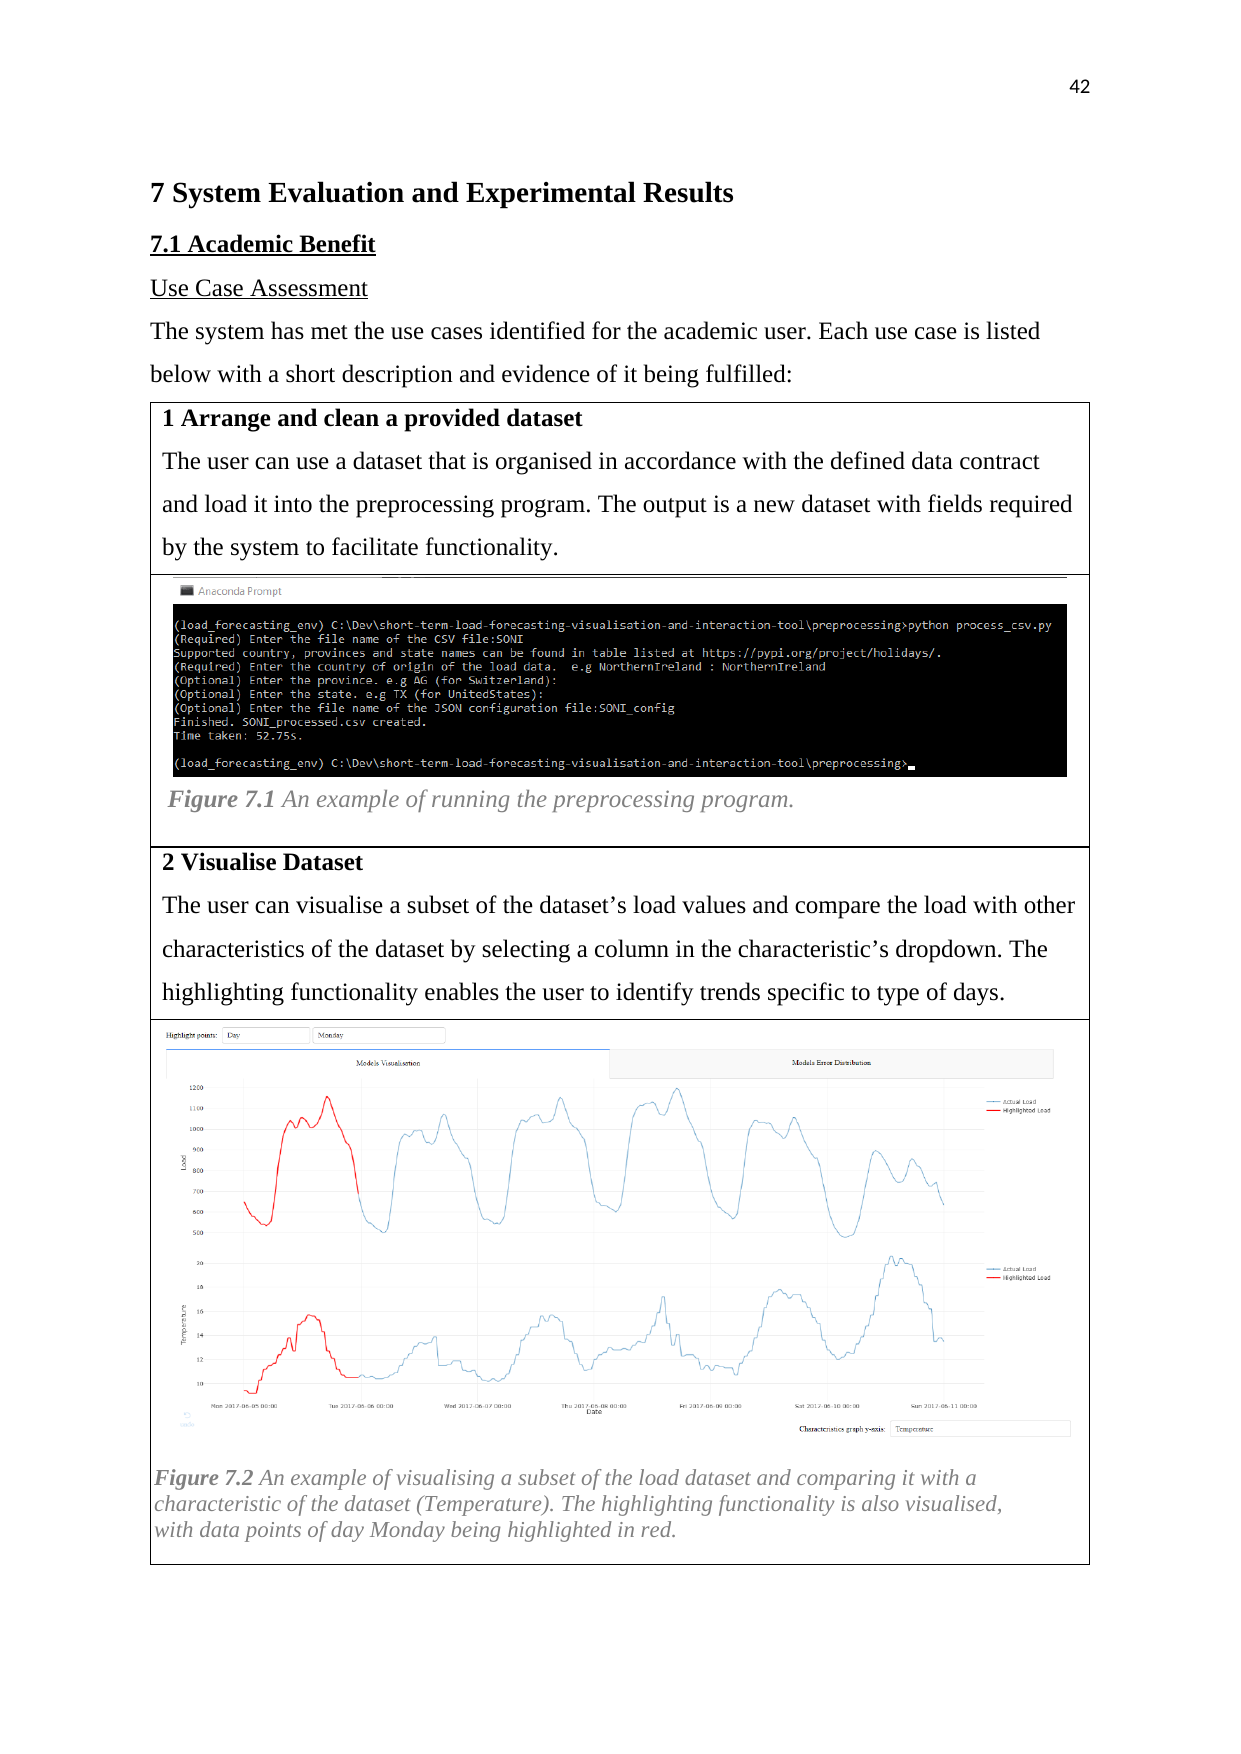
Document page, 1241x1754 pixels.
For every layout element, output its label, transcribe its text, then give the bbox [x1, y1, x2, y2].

subtitle 7.1 Academic Benefit [150, 229, 1090, 258]
picture [162, 1024, 1071, 1442]
table_cell 2 Visualise Dataset The user can visualise a subset of the dataset’s load values and compare the load with other characteristics of the dataset by selecting a column in the characteristic’s dropdown. The highlighting functionality enables the user to identify trends specific to type of days. [151, 848, 1089, 1019]
picture [173, 577, 1067, 777]
text Use Case Assessment [150, 273, 1090, 301]
table_cell [151, 1020, 1089, 1564]
table_cell [151, 575, 1089, 846]
table_header 1 Arrange and clean a provided dataset The user can use a dataset that is organised in accordance with the defined data contract and load it into the preprocessing program. The output is a new dataset with fields required by the system to facilitate functionality. [151, 403, 1089, 574]
subtitle 7 System Evaluation and Experimental Results [150, 175, 1090, 208]
text The system has met the use cases identified for the academic user. Each use case is listed below with a short description and evidence of it being fulfilled: [150, 316, 1090, 388]
